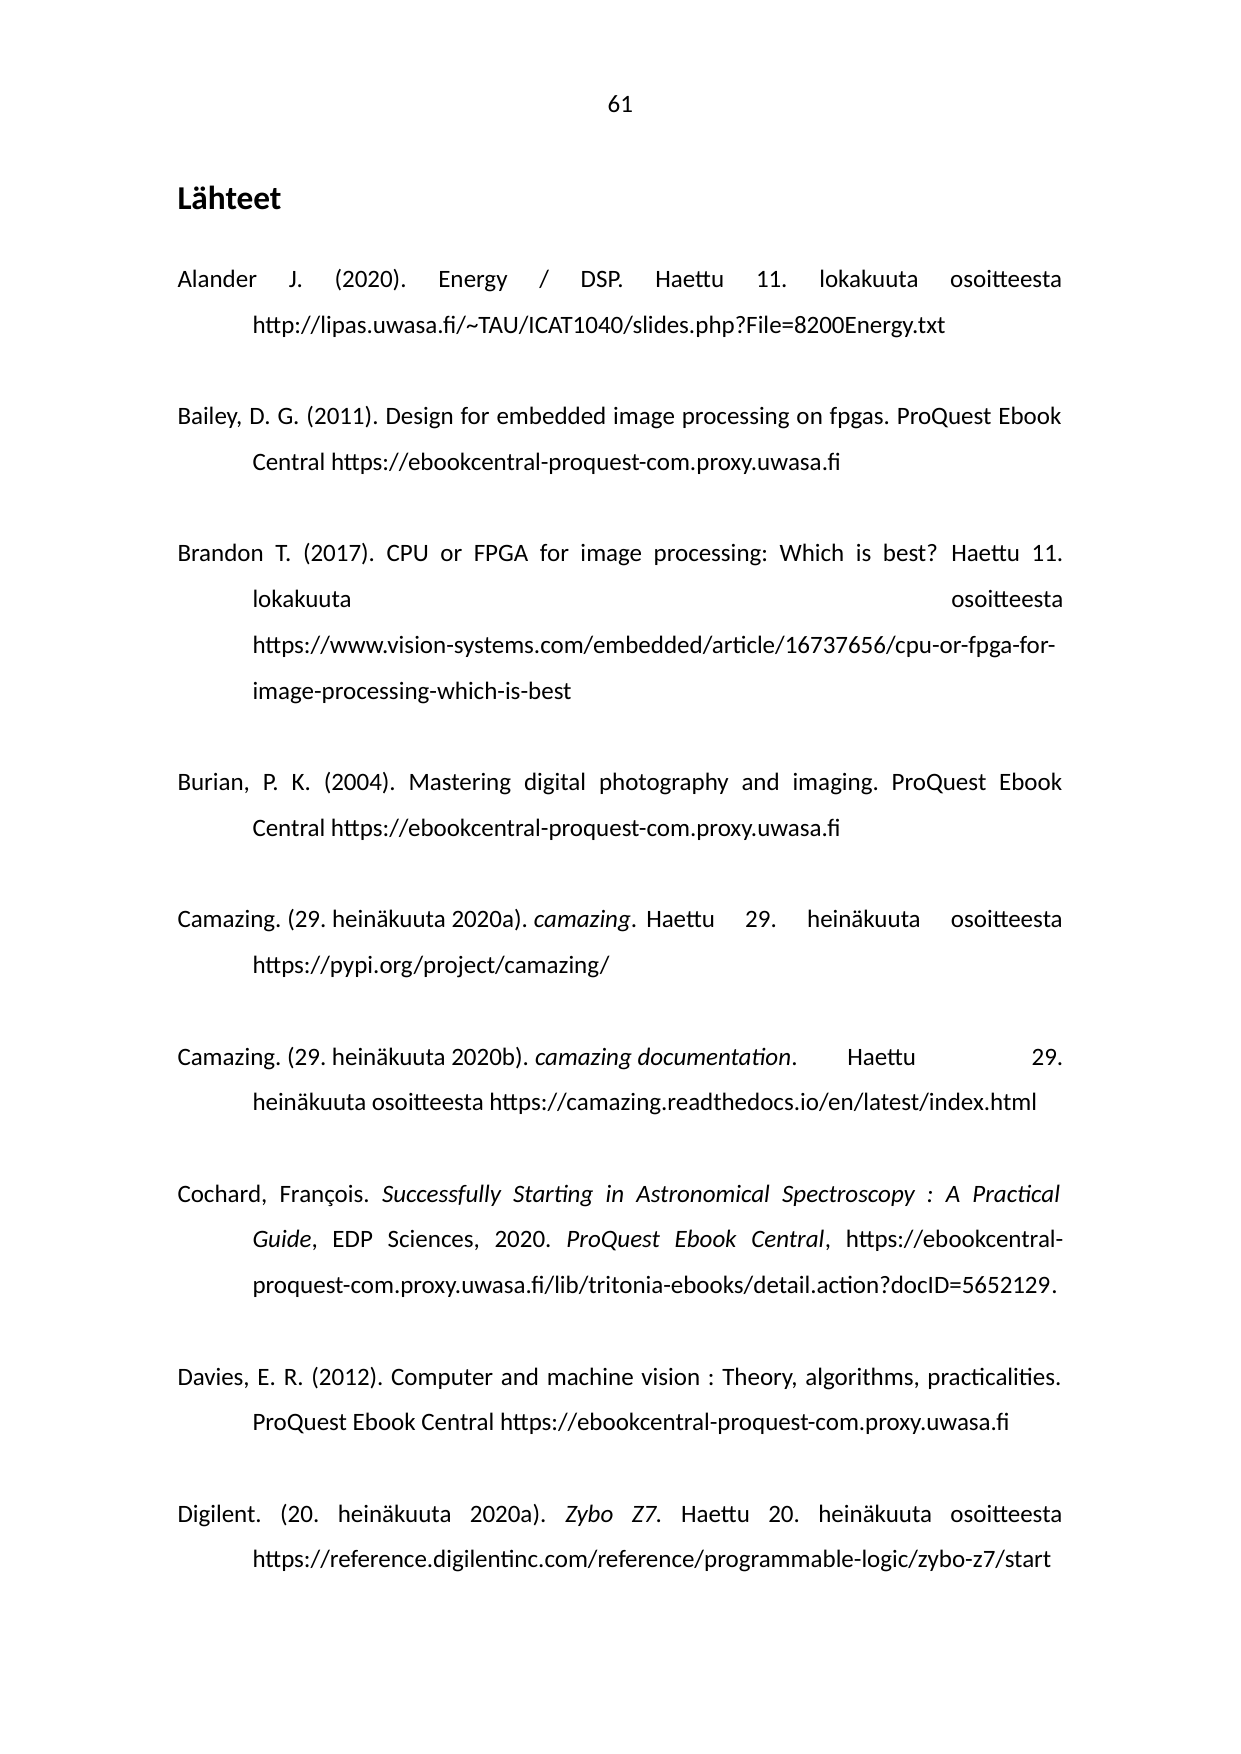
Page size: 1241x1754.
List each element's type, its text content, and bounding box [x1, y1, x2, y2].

text Bailey, D. G. (2011). Design for embedded image processing on fpgas. ProQuest Ebook Central https://ebookcentral-proquest-com.proxy.uwasa.fi [177, 400, 1063, 477]
text Davies, E. R. (2012). Computer and machine vision : Theory, algorithms, practicalities. ProQuest Ebook Central https://ebookcentral-proquest-com.proxy.uwasa.fi [177, 1361, 1063, 1437]
subtitle Lähteet [177, 177, 1063, 218]
text Camazing. (29. heinäkuuta 2020a). camazing. Haettu 29. heinäkuuta osoitteesta https://pypi.org/project/camazing/ [177, 903, 1063, 980]
text Burian, P. K. (2004). Mastering digital photography and imaging. ProQuest Ebook Central https://ebookcentral-proquest-com.proxy.uwasa.fi [177, 766, 1063, 842]
text Camazing. (29. heinäkuuta 2020b). camazing documentation. Haettu 29. heinäkuuta osoitteesta https://camazing.readthedocs.io/en/latest/index.html [177, 1041, 1063, 1117]
text Cochard, François. Successfully Starting in Astronomical Spectroscopy : A Practical Guide, EDP Sciences, 2020. ProQuest Ebook Central, https://ebookcentral-proquest-com.proxy.uwasa.fi/lib/tritonia-ebooks/detail.action?docID=5652129. [177, 1178, 1063, 1300]
text Digilent. (20. heinäkuuta 2020a). Zybo Z7. Haettu 20. heinäkuuta osoitteesta https://reference.digilentinc.com/reference/programmable-logic/zybo-z7/start [177, 1498, 1063, 1574]
text Alander J. (2020). Energy / DSP. Haettu 11. lokakuuta osoitteesta http://lipas.uwasa.fi/~TAU/ICAT1040/slides.php?File=8200Energy.txt [177, 263, 1063, 339]
text Brandon T. (2017). CPU or FPGA for image processing: Which is best? Haettu 11. lokakuuta osoitteesta https://www.vision-systems.com/embedded/article/16737656/cpu-or-fpga-for-image-processing-which-is-best [177, 538, 1063, 705]
